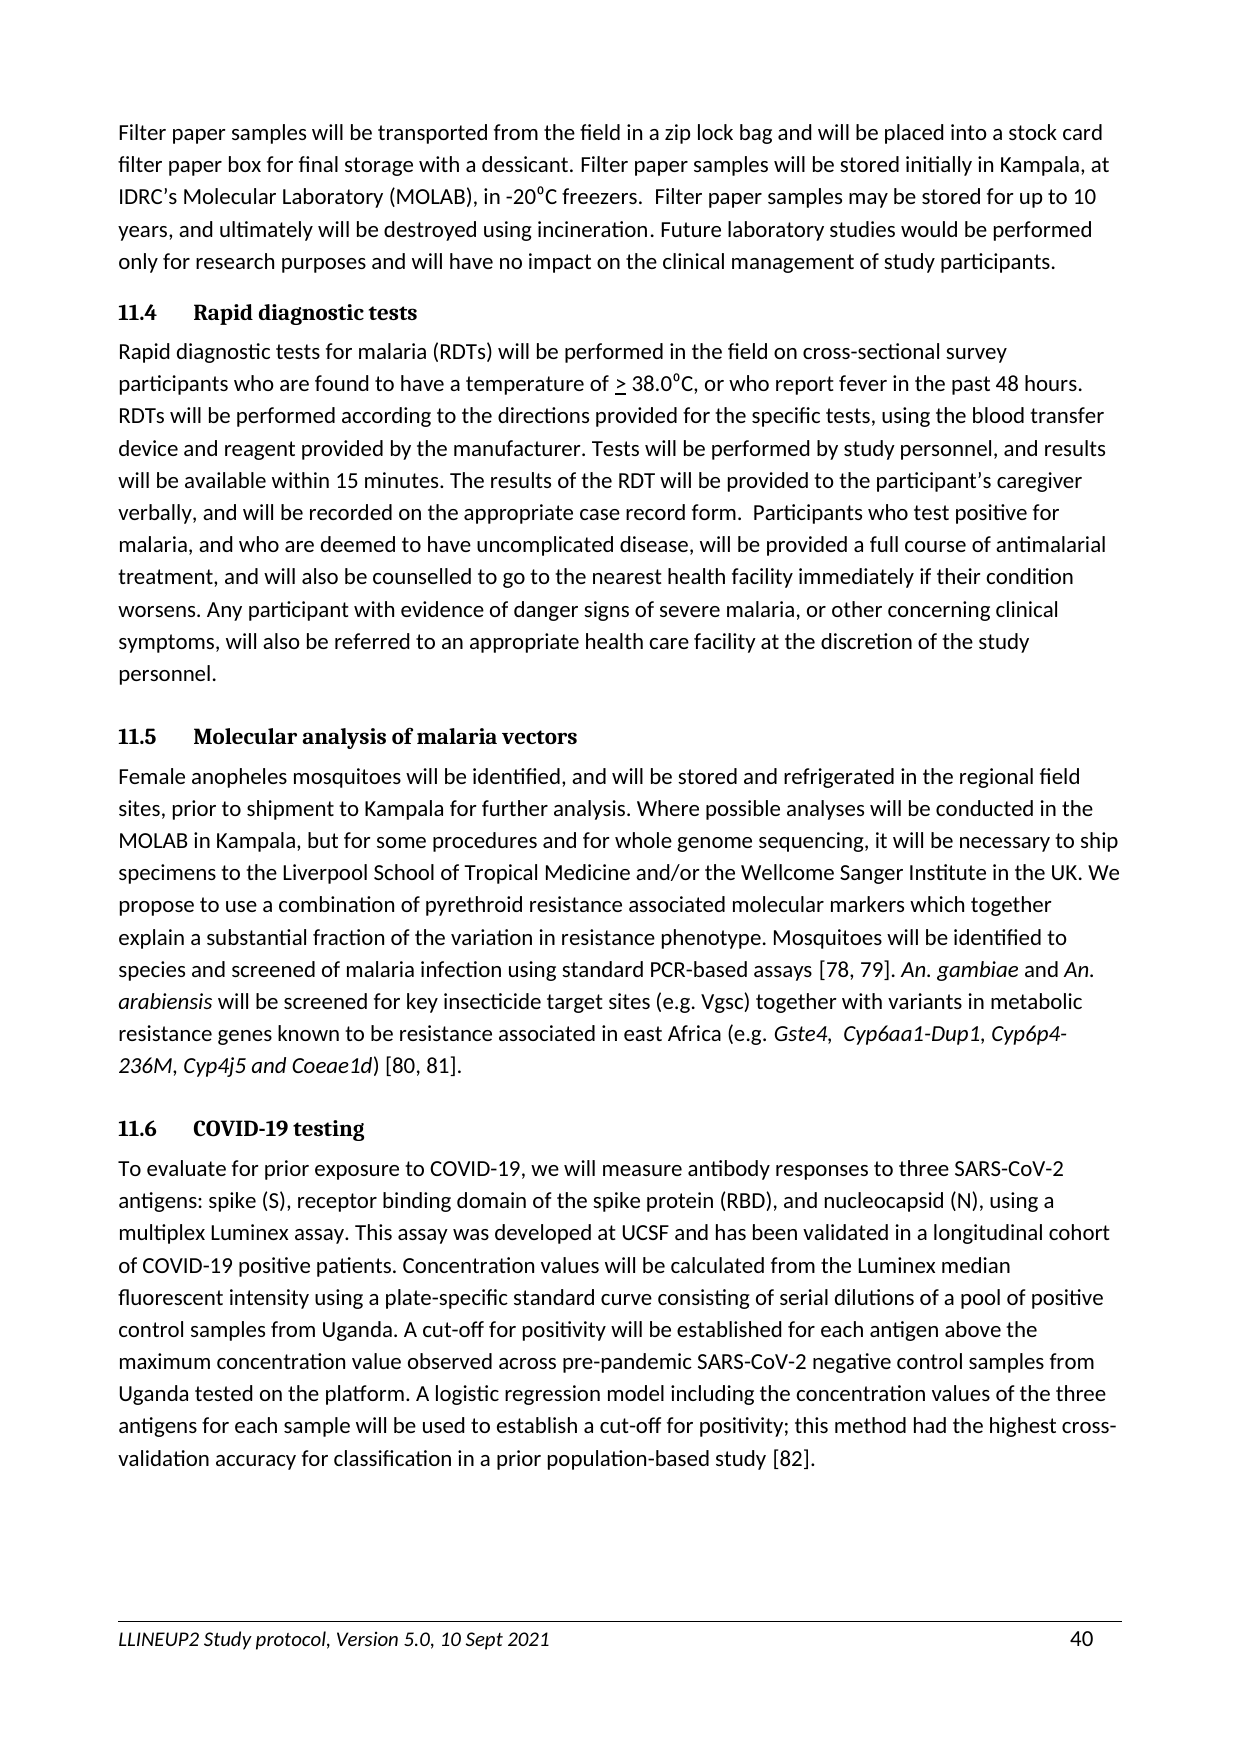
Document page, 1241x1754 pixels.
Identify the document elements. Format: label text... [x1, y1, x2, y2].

text Rapid diagnostic tests for malaria (RDTs) will be performed in the field on cross-sectional survey participants who are found to have a temperature of > 38.0⁰C, or who report fever in the past 48 hours. RDTs will be performed according to the directions provided for the specific tests, using the blood transfer device and reagent provided by the manufacturer. Tests will be performed by study personnel, and results will be available within 15 minutes. The results of the RDT will be provided to the participant’s caregiver verbally, and will be recorded on the appropriate case record form. Participants who test positive for malaria, and who are deemed to have uncomplicated disease, will be provided a full course of antimalarial treatment, and will also be counselled to go to the nearest health facility immediately if their condition worsens. Any participant with evidence of danger signs of severe malaria, or other concerning clinical symptoms, will also be referred to an appropriate health care facility at the discretion of the study personnel. [118, 337, 1122, 687]
subtitle 11.5 Molecular analysis of malaria vectors [118, 723, 1122, 750]
text Filter paper samples will be transported from the field in a zip lock bag and will be placed into a stock card filter paper box for final storage with a dessicant. Filter paper samples will be stored initially in Kampala, at IDRC’s Molecular Laboratory (MOLAB), in -20⁰C freezers. Filter paper samples may be stored for up to 10 years, and ultimately will be destroyed using incineration. Future laboratory studies would be performed only for research purposes and will have no impact on the clinical management of study participants. [118, 118, 1122, 275]
subtitle 11.4 Rapid diagnostic tests [118, 300, 1122, 326]
text Female anopheles mosquitoes will be identified, and will be stored and refrigerated in the regional field sites, prior to shipment to Kampala for further analysis. Where possible analyses will be conducted in the MOLAB in Kampala, but for some procedures and for whole genome sequencing, it will be necessary to ship specimens to the Liverpool School of Tropical Medicine and/or the Wellcome Sanger Institute in the UK. We propose to use a combination of pyrethroid resistance associated molecular markers which together explain a substantial fraction of the variation in resistance phenotype. Mosquitoes will be identified to species and screened of malaria infection using standard PCR-based assays [78, 79]. An. gambiae and An. arabiensis will be screened for key insecticide target sites (e.g. Vgsc) together with variants in metabolic resistance genes known to be resistance associated in east Africa (e.g. Gste4, Cyp6aa1-Dup1, Cyp6p4-236M, Cyp4j5 and Coeae1d) [80, 81]. [118, 762, 1122, 1079]
text To evaluate for prior exposure to COVID-19, we will measure antibody responses to three SARS-CoV-2 antigens: spike (S), receptor binding domain of the spike protein (RBD), and nucleocapsid (N), using a multiplex Luminex assay. This assay was developed at UCSF and has been validated in a longitudinal cohort of COVID-19 positive patients. Concentration values will be calculated from the Luminex median fluorescent intensity using a plate-specific standard curve consisting of serial dilutions of a pool of positive control samples from Uganda. A cut-off for positivity will be established for each antigen above the maximum concentration value observed across pre-pandemic SARS-CoV-2 negative control samples from Uganda tested on the platform. A logistic regression model including the concentration values of the three antigens for each sample will be used to establish a cut-off for positivity; this method had the highest cross-validation accuracy for classification in a prior population-based study [82]. [118, 1154, 1122, 1472]
subtitle 11.6 COVID-19 testing [118, 1116, 1122, 1142]
